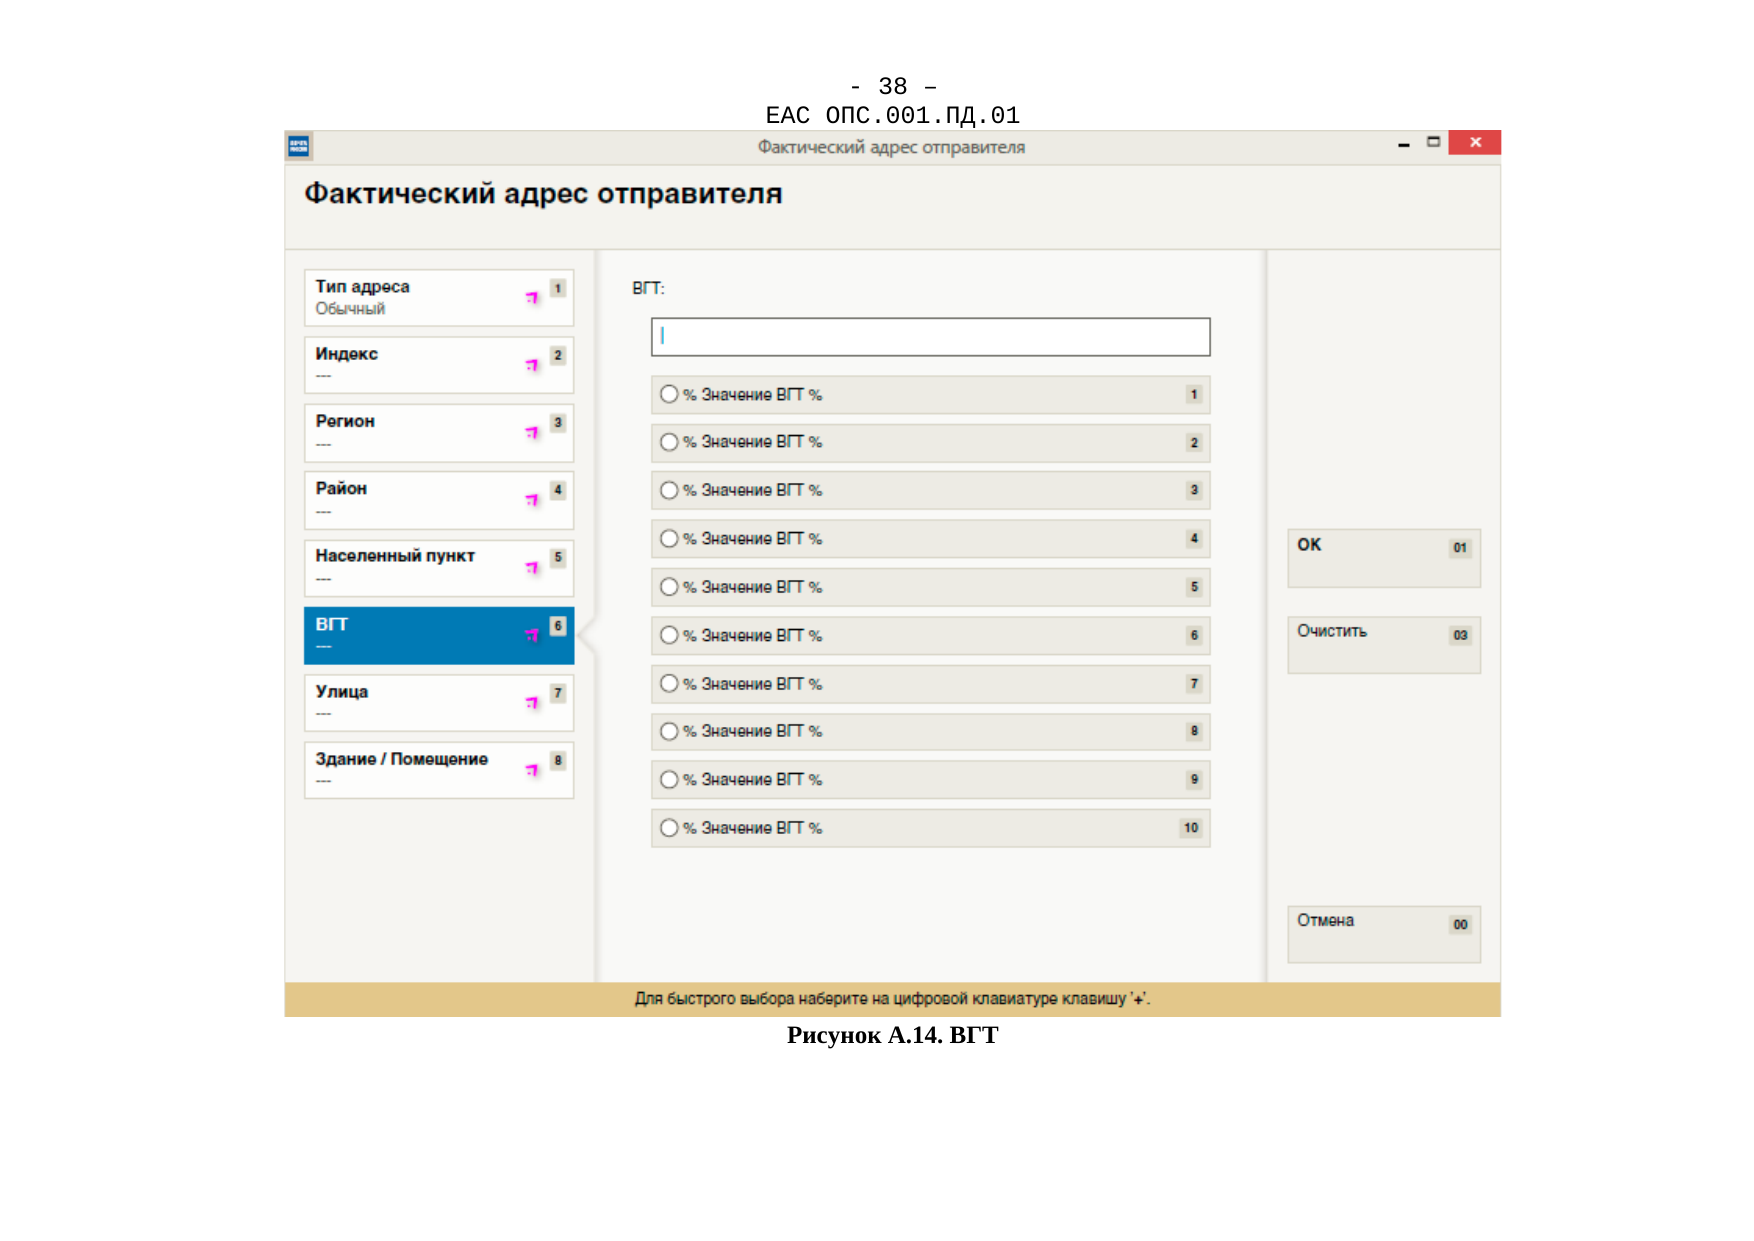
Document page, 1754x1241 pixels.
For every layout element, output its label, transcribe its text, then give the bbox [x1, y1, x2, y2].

text Рисунок А.14. ВГТ [150, 1021, 1636, 1049]
picture [284, 130, 1502, 1017]
